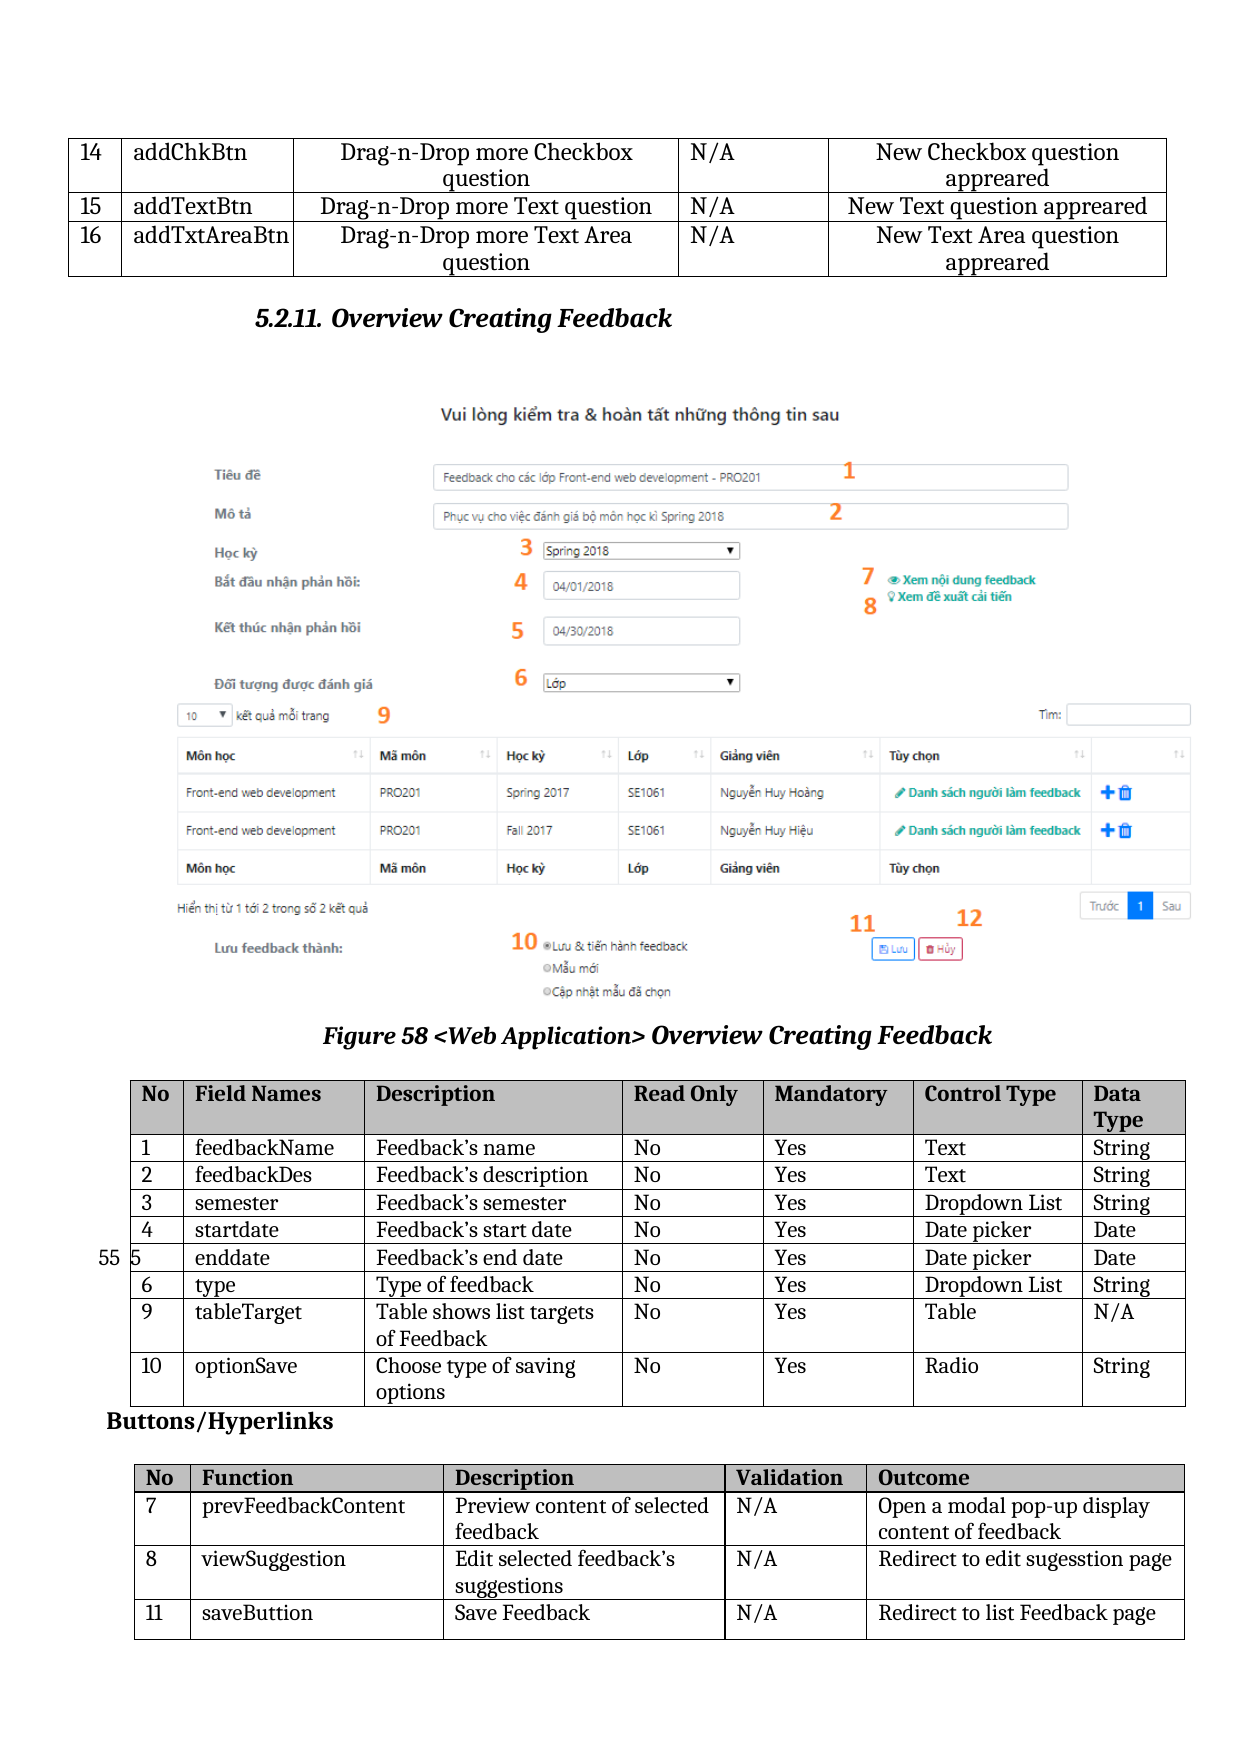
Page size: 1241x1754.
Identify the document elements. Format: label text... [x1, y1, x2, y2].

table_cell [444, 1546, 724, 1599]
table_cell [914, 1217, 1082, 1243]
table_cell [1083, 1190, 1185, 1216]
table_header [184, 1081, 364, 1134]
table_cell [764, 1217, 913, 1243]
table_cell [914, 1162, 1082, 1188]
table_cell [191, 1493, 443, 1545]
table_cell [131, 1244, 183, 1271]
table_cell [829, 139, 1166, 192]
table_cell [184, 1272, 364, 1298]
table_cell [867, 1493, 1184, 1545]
text Figure 58 <Web Application> Overview Creating Feedback [106, 1020, 1209, 1051]
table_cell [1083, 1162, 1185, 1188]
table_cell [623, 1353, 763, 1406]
picture [106, 365, 1210, 1013]
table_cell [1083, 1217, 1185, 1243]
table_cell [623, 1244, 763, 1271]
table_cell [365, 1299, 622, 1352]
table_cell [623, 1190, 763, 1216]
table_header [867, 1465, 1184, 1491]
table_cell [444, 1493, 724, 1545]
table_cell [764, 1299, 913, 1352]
text Buttons/Hyperlinks [106, 1407, 1209, 1435]
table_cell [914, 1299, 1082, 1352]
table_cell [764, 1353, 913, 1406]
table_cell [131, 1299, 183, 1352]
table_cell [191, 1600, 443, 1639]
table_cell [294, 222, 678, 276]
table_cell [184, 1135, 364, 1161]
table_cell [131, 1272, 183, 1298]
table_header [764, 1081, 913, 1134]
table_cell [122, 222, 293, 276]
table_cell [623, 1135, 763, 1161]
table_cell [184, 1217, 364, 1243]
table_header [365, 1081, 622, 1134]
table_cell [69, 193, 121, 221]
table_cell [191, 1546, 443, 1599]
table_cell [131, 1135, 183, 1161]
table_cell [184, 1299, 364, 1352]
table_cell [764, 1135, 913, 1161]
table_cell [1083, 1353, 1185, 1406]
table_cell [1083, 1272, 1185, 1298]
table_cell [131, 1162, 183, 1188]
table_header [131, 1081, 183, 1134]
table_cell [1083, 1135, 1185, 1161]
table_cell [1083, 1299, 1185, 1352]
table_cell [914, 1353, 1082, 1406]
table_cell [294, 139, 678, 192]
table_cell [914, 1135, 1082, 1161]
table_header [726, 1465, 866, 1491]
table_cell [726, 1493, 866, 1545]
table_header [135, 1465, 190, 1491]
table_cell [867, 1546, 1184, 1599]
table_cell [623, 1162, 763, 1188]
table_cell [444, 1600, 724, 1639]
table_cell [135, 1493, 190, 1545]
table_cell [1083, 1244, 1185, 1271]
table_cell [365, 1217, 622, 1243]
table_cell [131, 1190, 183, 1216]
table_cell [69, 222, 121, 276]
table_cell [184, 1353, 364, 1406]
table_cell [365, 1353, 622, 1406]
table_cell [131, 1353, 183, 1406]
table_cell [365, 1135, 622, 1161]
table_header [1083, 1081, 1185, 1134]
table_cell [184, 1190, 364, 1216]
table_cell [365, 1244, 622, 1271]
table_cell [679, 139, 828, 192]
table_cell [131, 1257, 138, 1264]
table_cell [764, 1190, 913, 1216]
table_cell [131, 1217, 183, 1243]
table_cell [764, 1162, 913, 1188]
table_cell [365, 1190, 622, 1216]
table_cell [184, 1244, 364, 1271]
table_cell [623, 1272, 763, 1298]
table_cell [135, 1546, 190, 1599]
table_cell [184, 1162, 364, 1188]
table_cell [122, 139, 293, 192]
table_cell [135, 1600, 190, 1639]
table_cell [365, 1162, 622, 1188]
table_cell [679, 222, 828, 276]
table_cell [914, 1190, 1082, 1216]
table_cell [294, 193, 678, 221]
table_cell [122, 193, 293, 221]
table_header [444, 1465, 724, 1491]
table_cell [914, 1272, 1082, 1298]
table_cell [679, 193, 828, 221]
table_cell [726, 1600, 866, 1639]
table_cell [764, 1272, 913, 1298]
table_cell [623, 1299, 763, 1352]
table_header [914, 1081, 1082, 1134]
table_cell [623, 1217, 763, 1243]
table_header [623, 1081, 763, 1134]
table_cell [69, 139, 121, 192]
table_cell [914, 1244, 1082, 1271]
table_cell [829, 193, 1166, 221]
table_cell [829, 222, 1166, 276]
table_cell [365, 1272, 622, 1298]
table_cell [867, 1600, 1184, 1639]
list Overview Creating Feedback [255, 303, 1209, 334]
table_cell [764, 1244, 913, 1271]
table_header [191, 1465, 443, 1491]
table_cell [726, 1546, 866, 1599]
